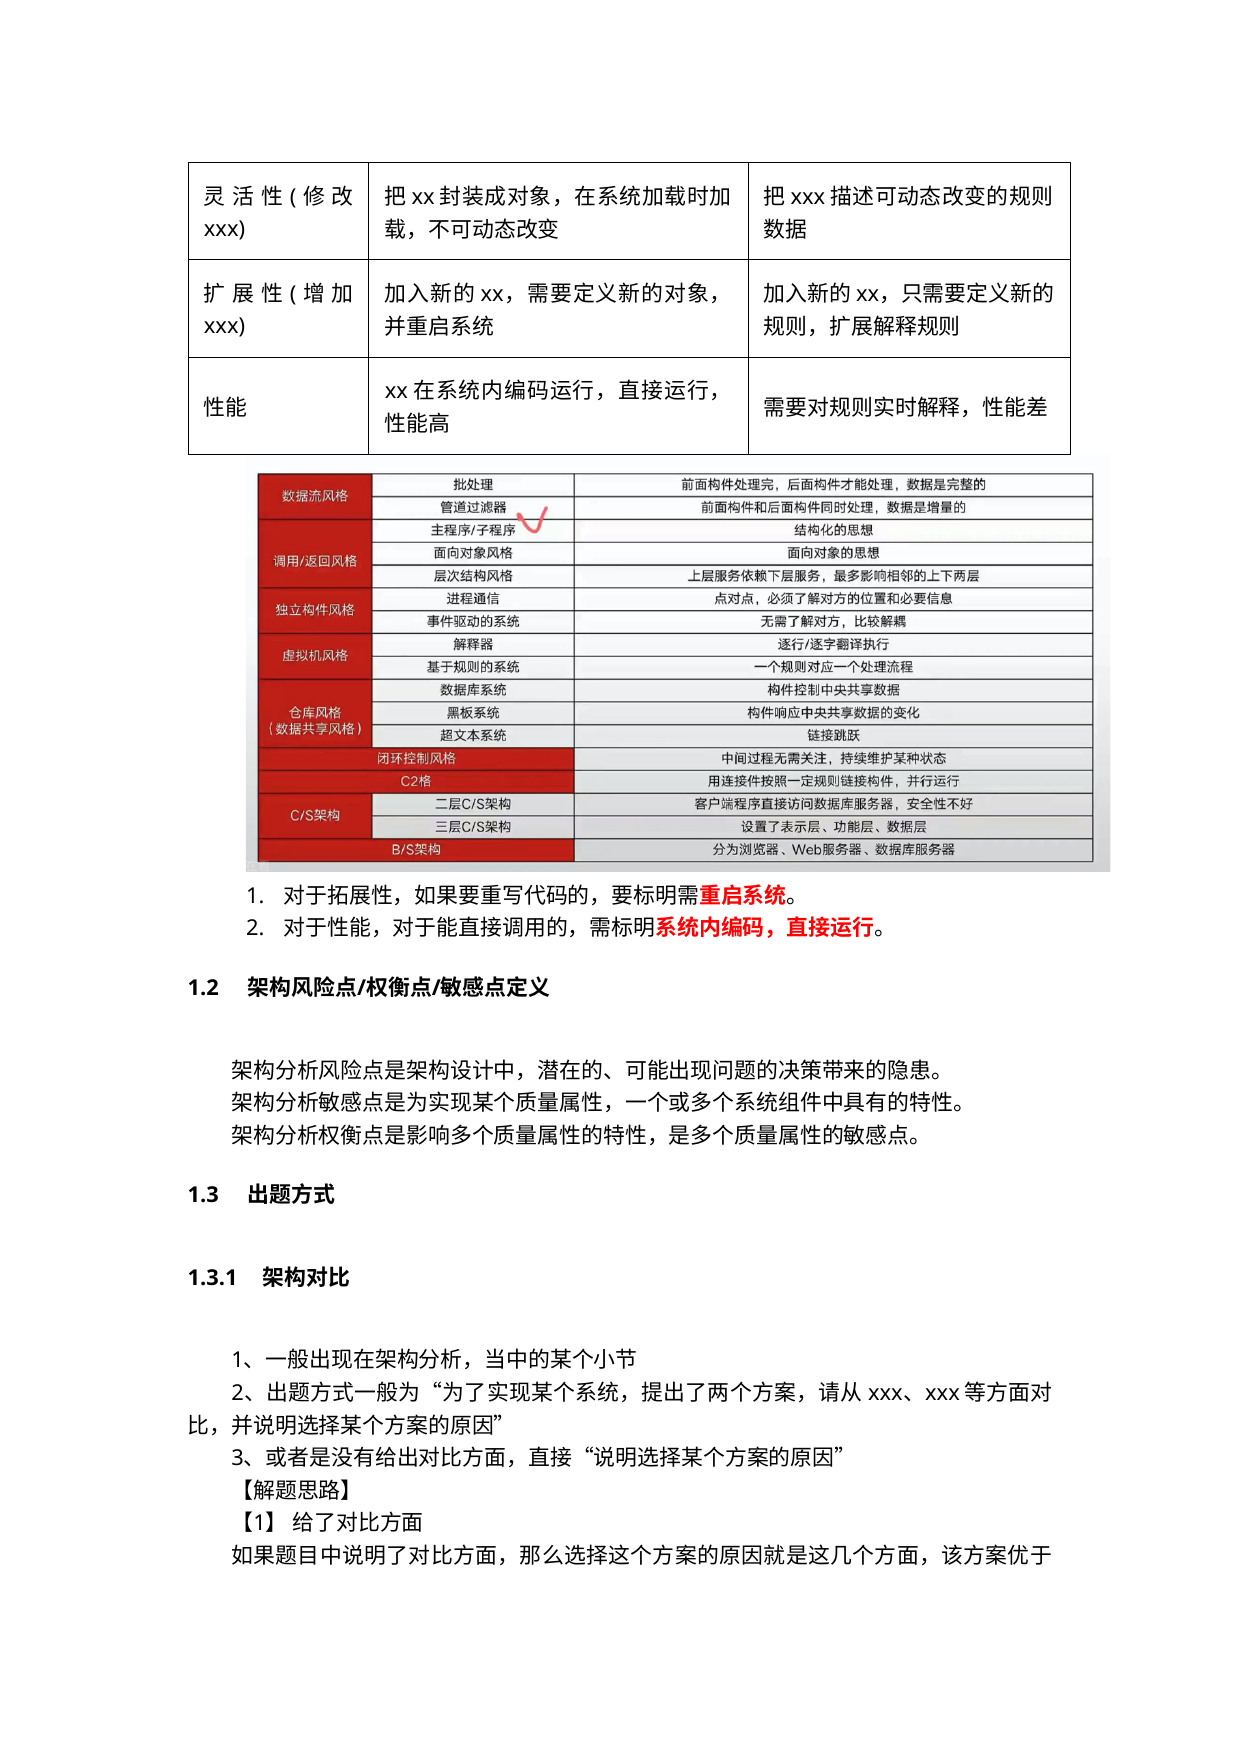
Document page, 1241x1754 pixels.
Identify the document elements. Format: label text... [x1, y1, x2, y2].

text 2、出题方式一般为“为了实现某个系统，提出了两个方案，请从xxx、xxx等方面对比，并说明选择某个方案的原因” [187, 1375, 1053, 1440]
list 对于拓展性，如果要重写代码的，要标明需重启系统。 [246, 877, 1053, 910]
table_cell 灵活性(修改xxx) [189, 163, 368, 259]
text 3、或者是没有给出对比方面，直接“说明选择某个方案的原因” [187, 1440, 1053, 1472]
table_cell 性能 [189, 358, 368, 454]
table_cell 需要对规则实时解释，性能差 [749, 358, 1070, 454]
text 【1】 给了对比方面 [187, 1505, 1053, 1537]
subtitle 架构风险点/权衡点/敏感点定义 [187, 969, 1053, 1002]
text 1、一般出现在架构分析，当中的某个小节 [187, 1342, 1053, 1375]
table_cell 加入新的xx，只需要定义新的规则，扩展解释规则 [749, 260, 1070, 357]
table_cell 扩展性(增加xxx) [189, 260, 368, 357]
subtitle 出题方式 [187, 1177, 1053, 1209]
table_cell 把xx封装成对象，在系统加载时加载，不可动态改变 [369, 163, 748, 259]
text 架构分析敏感点是为实现某个质量属性，一个或多个系统组件中具有的特性。 [187, 1085, 1053, 1117]
text 架构分析权衡点是影响多个质量属性的特性，是多个质量属性的敏感点。 [187, 1117, 1053, 1150]
picture [245, 455, 1111, 872]
table_cell 加入新的xx，需要定义新的对象，并重启系统 [369, 260, 748, 357]
list 对于性能，对于能直接调用的，需标明系统内编码，直接运行。 [246, 910, 1053, 942]
text 架构分析风险点是架构设计中，潜在的、可能出现问题的决策带来的隐患。 [187, 1052, 1053, 1085]
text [187, 1537, 1053, 1570]
table_cell xx在系统内编码运行，直接运行，性能高 [369, 358, 748, 454]
subtitle 架构对比 [187, 1259, 1053, 1292]
table_cell 把xxx描述可动态改变的规则数据 [749, 163, 1070, 259]
text 【解题思路】 [187, 1472, 1053, 1505]
